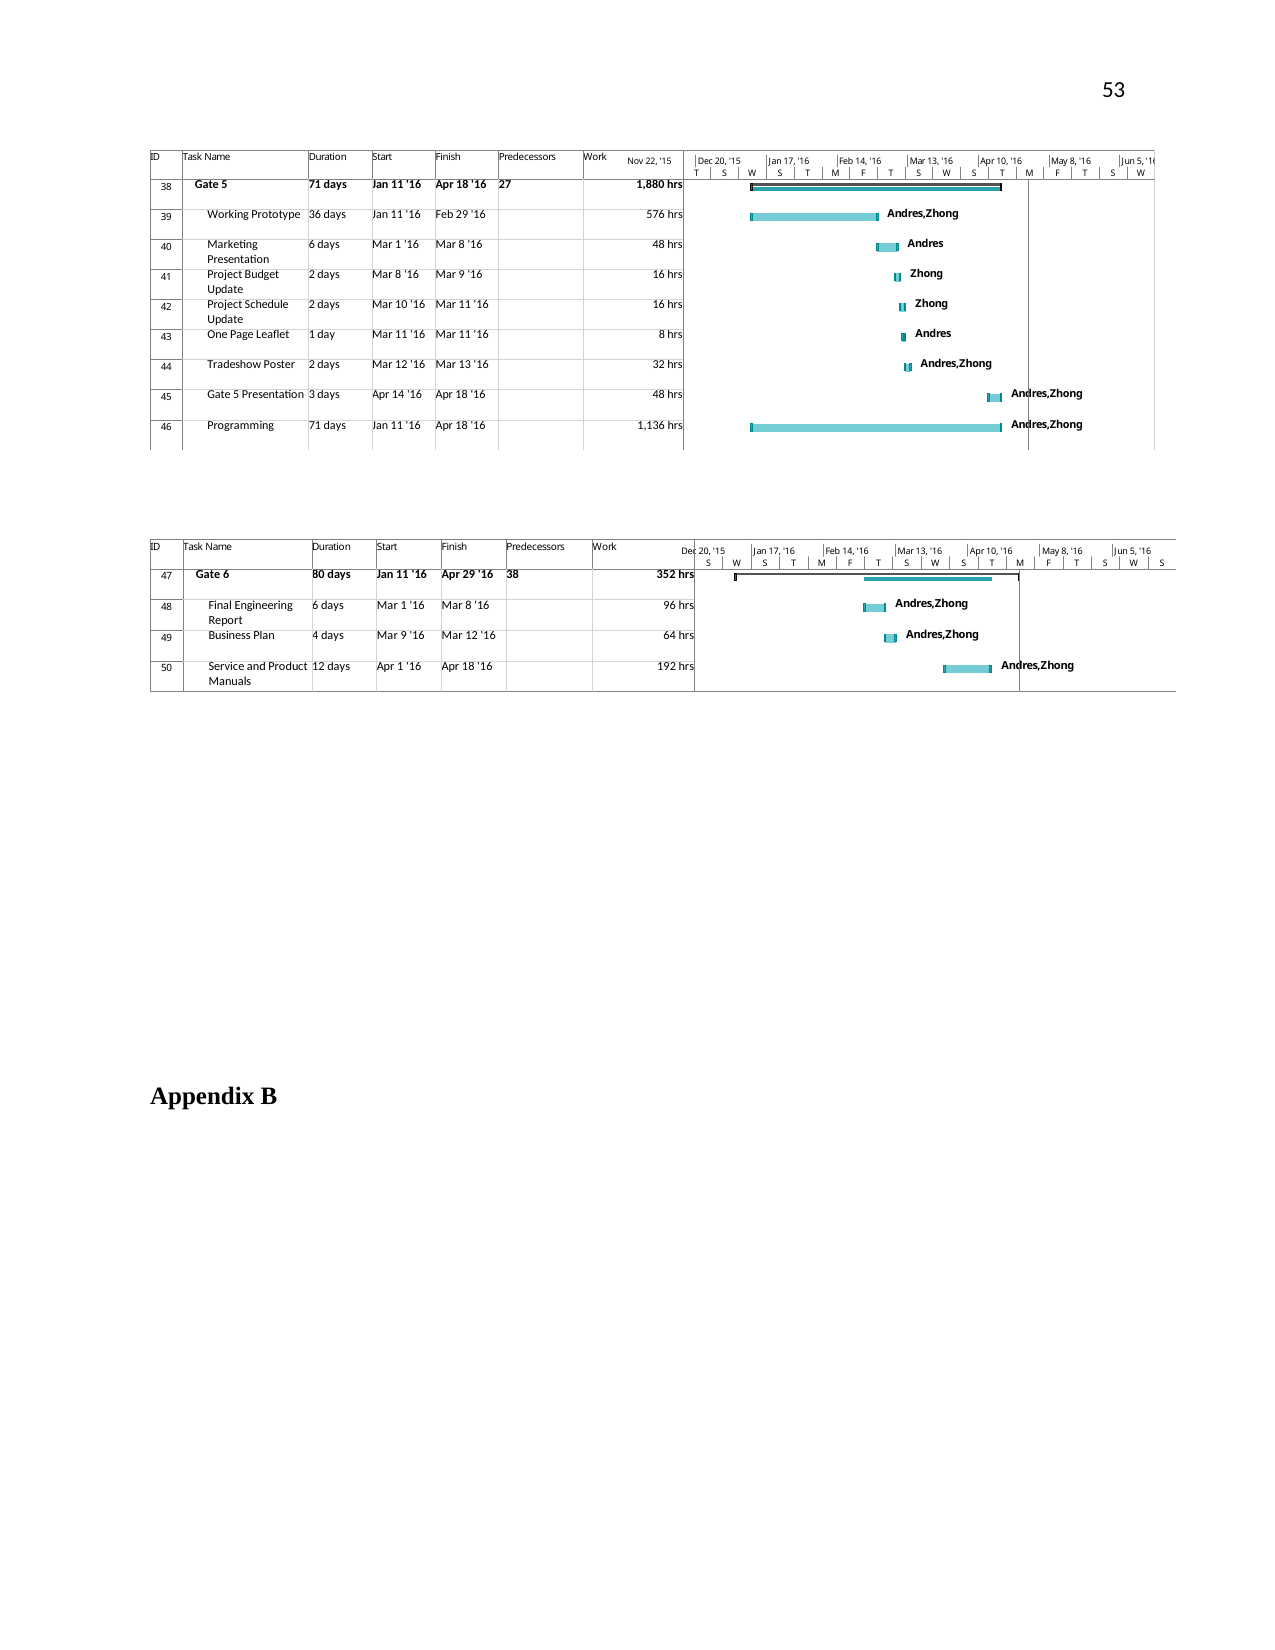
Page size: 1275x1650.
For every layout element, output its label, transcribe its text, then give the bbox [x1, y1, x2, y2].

text Appendix B [150, 1081, 1125, 1110]
